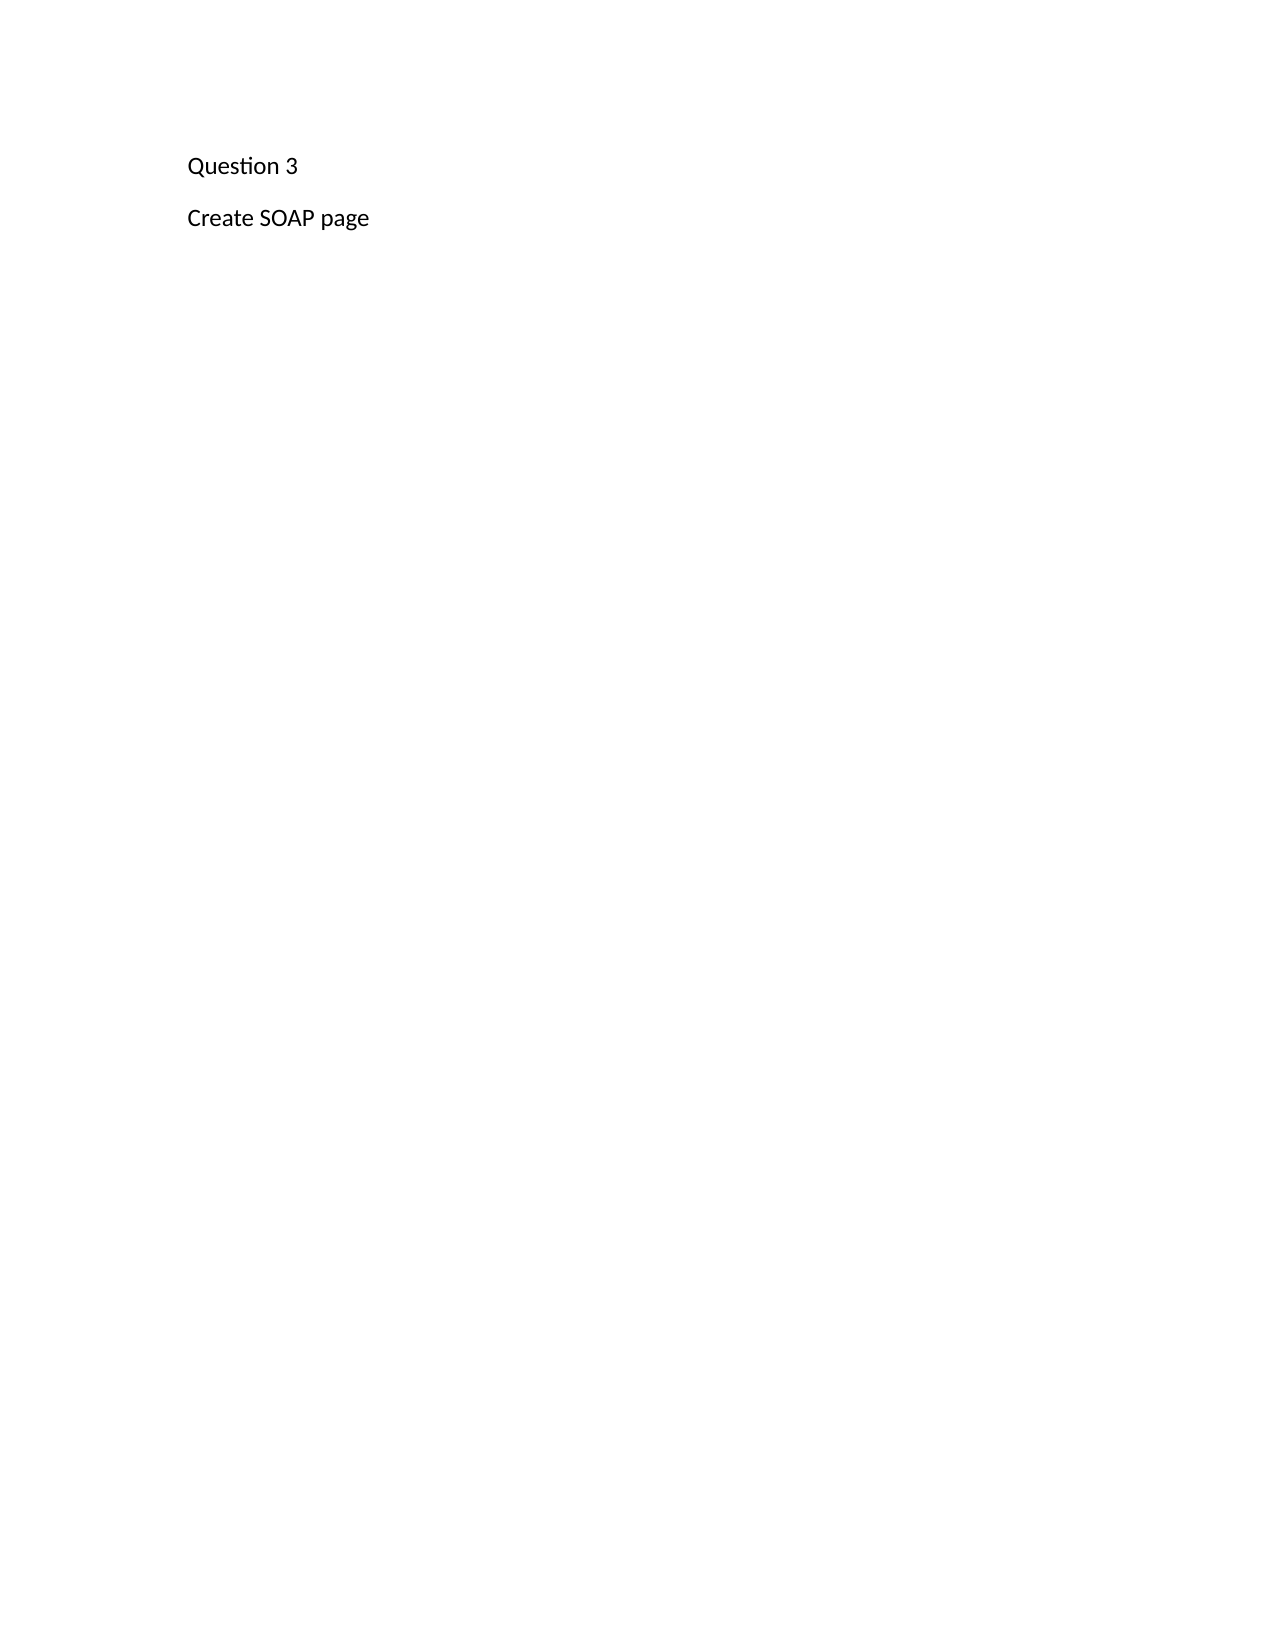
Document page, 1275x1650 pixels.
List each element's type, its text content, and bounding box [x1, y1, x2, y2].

text Question 3 [187, 150, 1087, 181]
text Create SOAP page [187, 202, 1087, 232]
